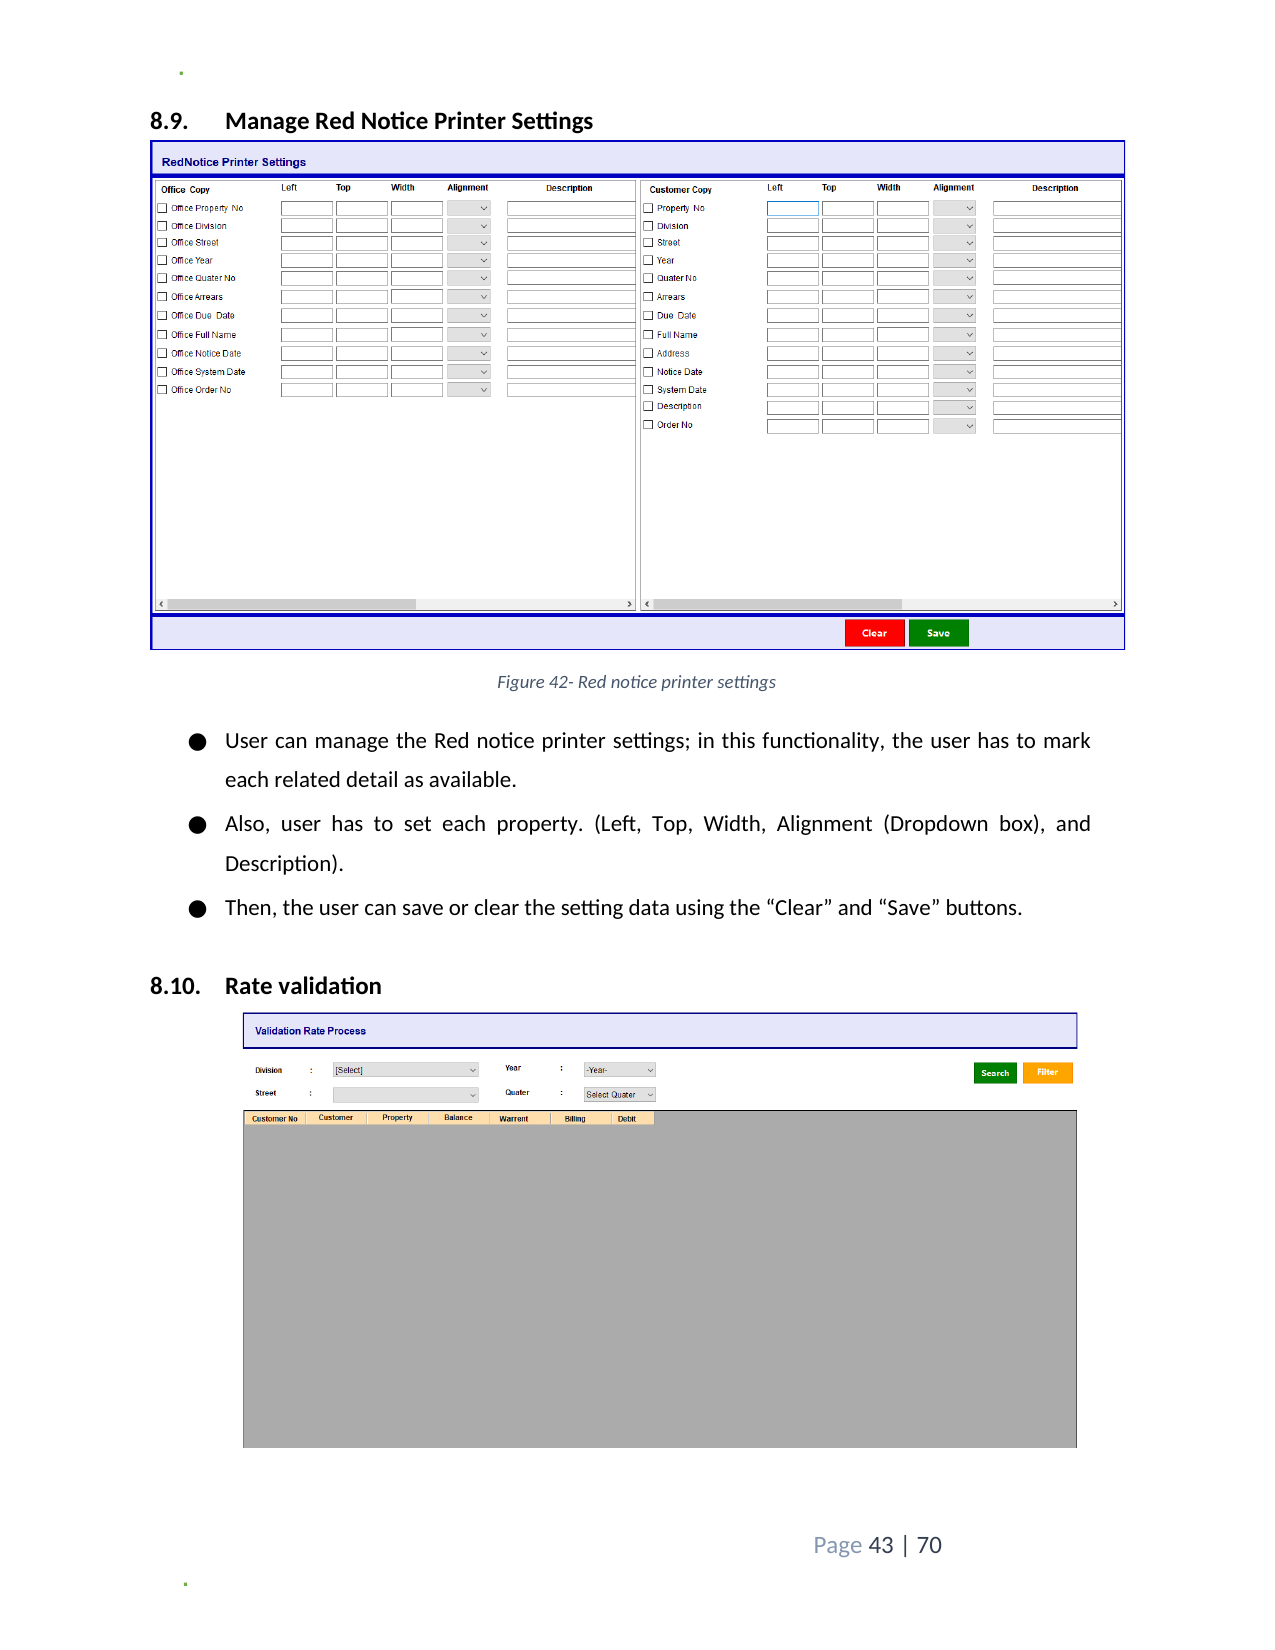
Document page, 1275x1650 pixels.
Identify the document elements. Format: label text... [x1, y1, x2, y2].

picture [242, 1011, 1078, 1448]
list User can manage the Red notice printer settings; in this functionality, the user has to mark each related detail as available. [187, 714, 1092, 794]
text Figure 42- Red notice printer settings [150, 671, 1125, 694]
list Also, user has to set each property. (Left, Top, Width, Alignment (Dropdown box), and Description). [187, 798, 1092, 877]
picture [150, 137, 1125, 650]
subtitle Manage Red Notice Printer Settings [150, 105, 1125, 136]
subtitle Rate validation [150, 970, 1125, 1000]
list Then, the user can save or clear the setting data using the “Clear” and “Save” buttons. [187, 881, 1092, 928]
